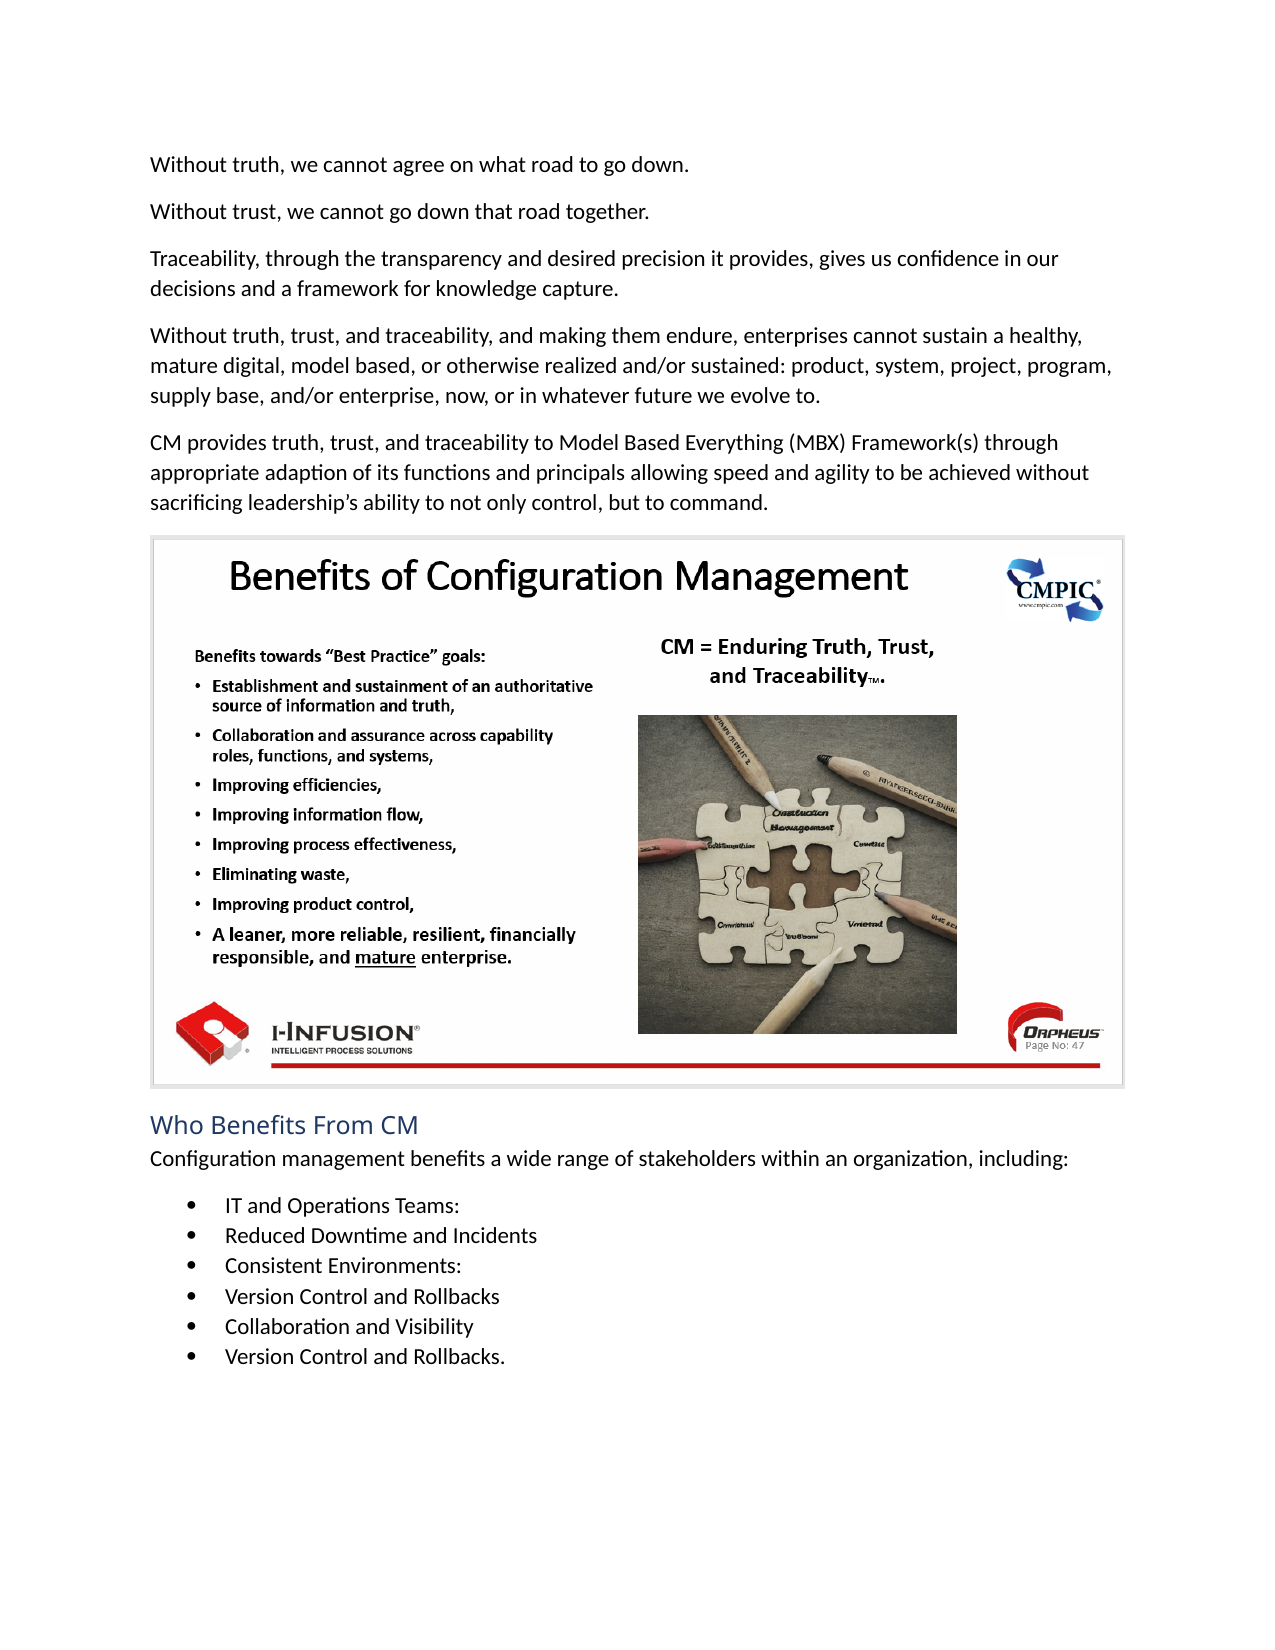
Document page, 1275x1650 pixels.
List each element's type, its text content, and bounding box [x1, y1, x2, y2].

list IT and Operations Teams: [187, 1191, 1125, 1219]
list Reduced Downtime and Incidents [187, 1221, 1125, 1249]
list Consistent Environments: [187, 1252, 1125, 1279]
text Configuration management benefits a wide range of stakeholders within an organization, including: [150, 1144, 1125, 1172]
text Without trust, we cannot go down that road together. [150, 197, 1125, 225]
text Without truth, trust, and traceability, and making them endure, enterprises cannot sustain a healthy, mature digital, model based, or otherwise realized and/or sustained: product, system, project, program, supply base, and/or enterprise, now, or in whatever future we evolve to. [150, 321, 1125, 409]
list Version Control and Rollbacks. [187, 1342, 1125, 1370]
subtitle Who Benefits From CM [150, 1107, 1125, 1142]
text Traceability, through the transparency and desired precision it provides, gives us confidence in our decisions and a framework for knowledge capture. [150, 244, 1125, 302]
list Collaboration and Visibility [187, 1312, 1125, 1340]
text CM provides truth, trust, and traceability to Model Based Everything (MBX) Framework(s) through appropriate adaption of its functions and principals allowing speed and agility to be achieved without sacrificing leadership’s ability to not only control, but to command. [150, 428, 1125, 517]
text Without truth, we cannot agree on what road to go down. [150, 150, 1125, 178]
picture [150, 535, 1125, 1089]
list Version Control and Rollbacks [187, 1282, 1125, 1310]
